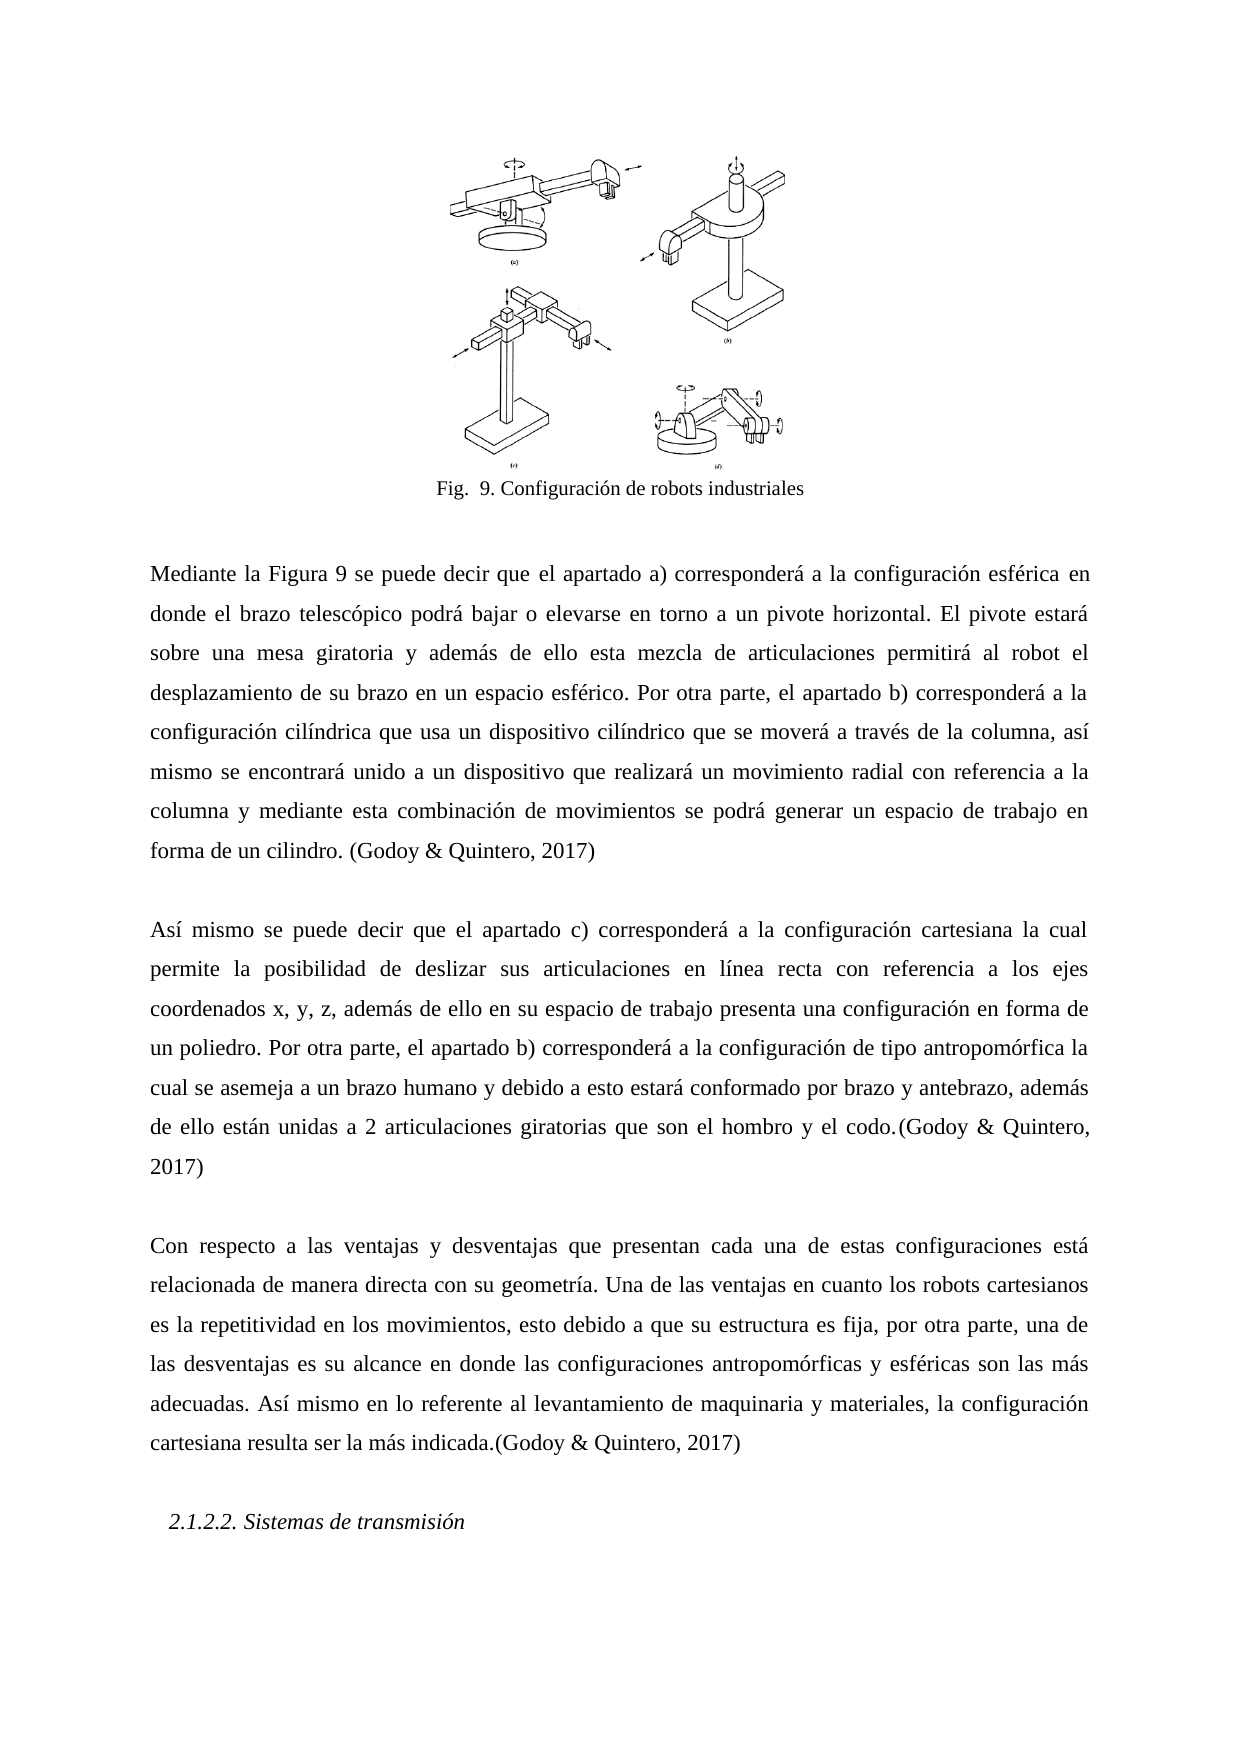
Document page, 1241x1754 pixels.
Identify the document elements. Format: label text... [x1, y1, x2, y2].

picture [446, 150, 794, 476]
text Fig. 9. Configuración de robots industriales [150, 476, 1090, 500]
text Mediante la Figura 9 se puede decir que el apartado a) corresponderá a la configuración esférica en donde el brazo telescópico podrá bajar o elevarse en torno a un pivote horizontal. El pivote estará sobre una mesa giratoria y además de ello esta mezcla de articulaciones permitirá al robot el desplazamiento de su brazo en un espacio esférico. Por otra parte, el apartado b) corresponderá a la configuración cilíndrica que usa un dispositivo cilíndrico que se moverá a través de la columna, así mismo se encontrará unido a un dispositivo que realizará un movimiento radial con referencia a la columna y mediante esta combinación de movimientos se podrá generar un espacio de trabajo en forma de un cilindro. (Godoy & Quintero, 2017) [150, 561, 1090, 863]
text Con respecto a las ventajas y desventajas que presentan cada una de estas configuraciones está relacionada de manera directa con su geometría. Una de las ventajas en cuanto los robots cartesianos es la repetitividad en los movimientos, esto debido a que su estructura es fija, por otra parte, una de las desventajas es su alcance en donde las configuraciones antropomórficas y esféricas son las más adecuadas. Así mismo en lo referente al levantamiento de maquinaria y materiales, la configuración cartesiana resulta ser la más indicada.(Godoy & Quintero, 2017) [150, 1232, 1090, 1455]
subtitle Sistemas de transmisión [169, 1508, 1090, 1534]
text Así mismo se puede decir que el apartado c) corresponderá a la configuración cartesiana la cual permite la posibilidad de deslizar sus articulaciones en línea recta con referencia a los ejes coordenados x, y, z, además de ello en su espacio de trabajo presenta una configuración en forma de un poliedro. Por otra parte, el apartado b) corresponderá a la configuración de tipo antropomórfica la cual se asemeja a un brazo humano y debido a esto estará conformado por brazo y antebrazo, además de ello están unidas a 2 articulaciones giratorias que son el hombro y el codo.(Godoy & Quintero, 2017) [150, 916, 1090, 1179]
